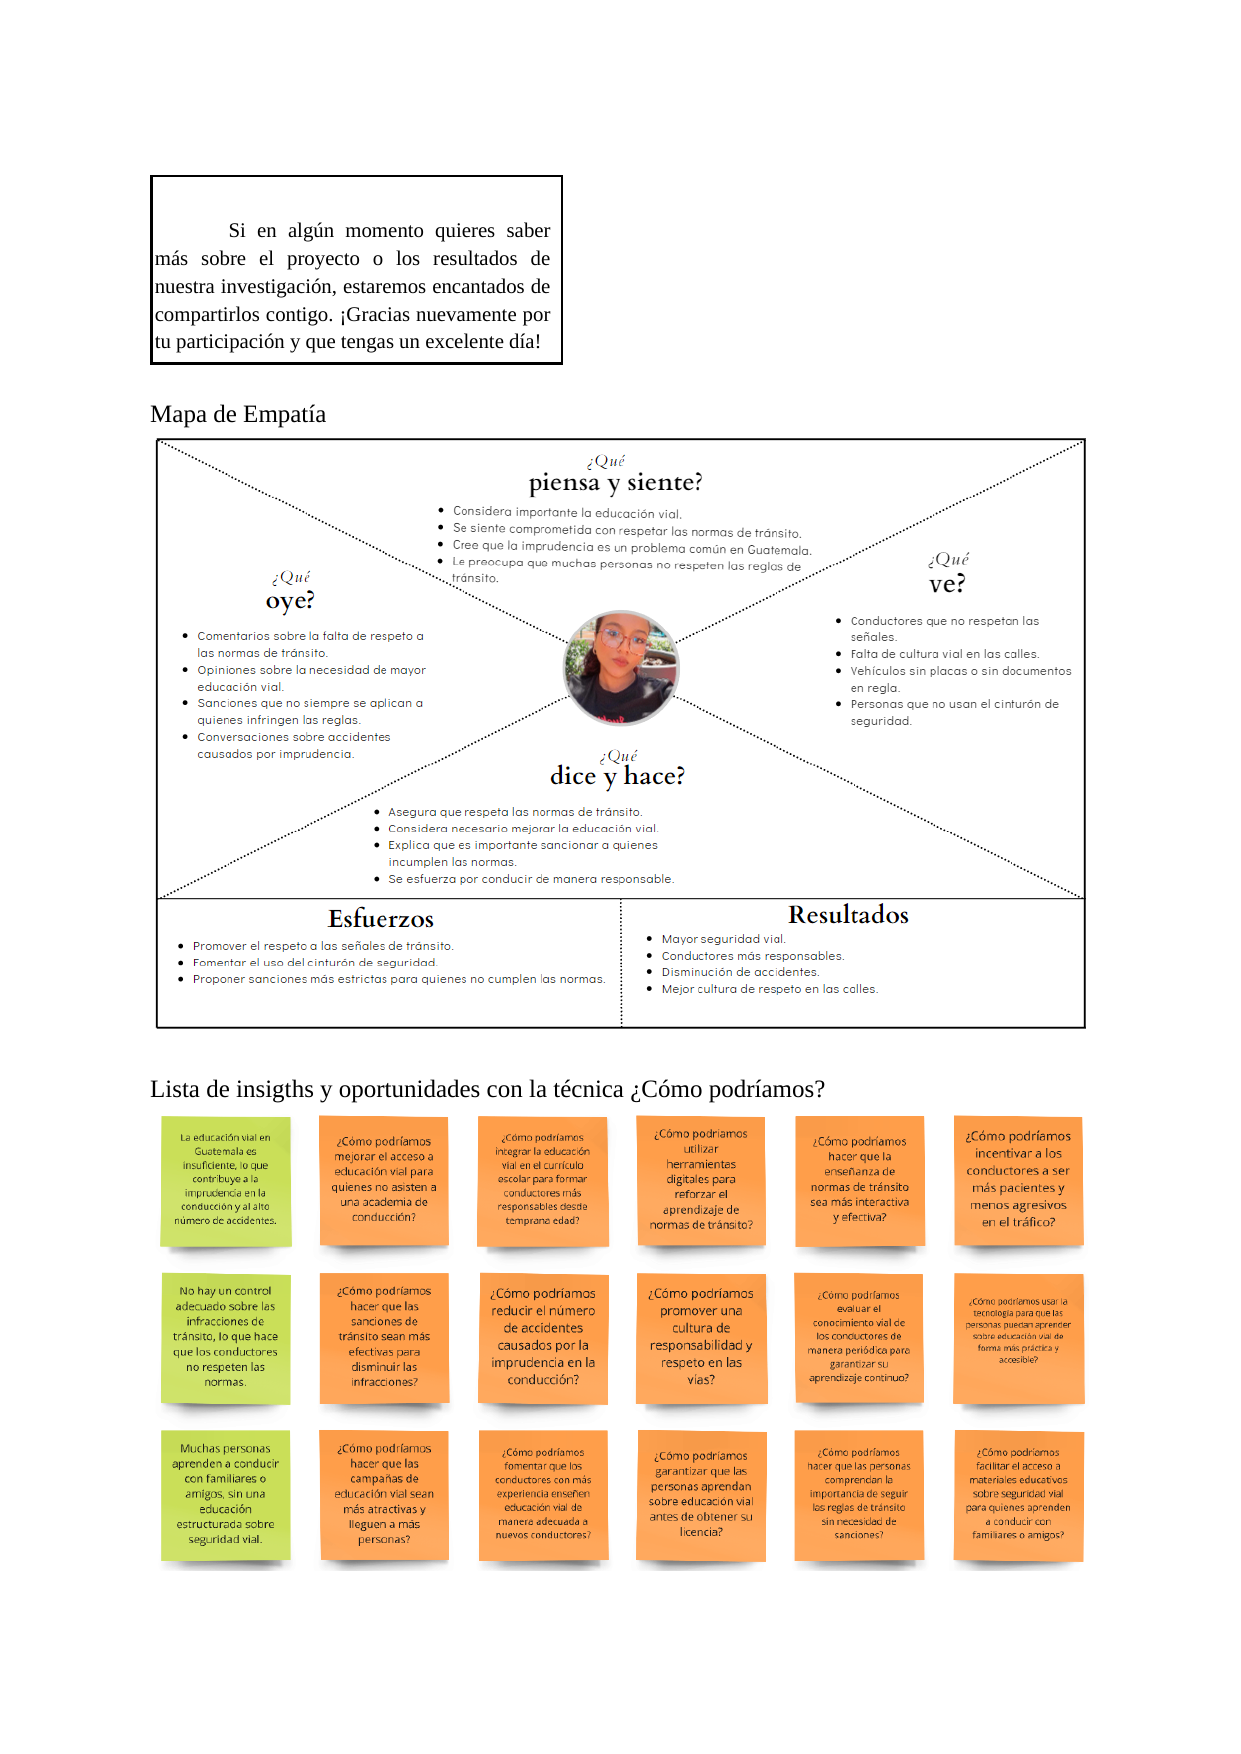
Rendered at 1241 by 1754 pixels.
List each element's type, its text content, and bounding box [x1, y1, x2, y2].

text Lista de insigths y oportunidades con la técnica ¿Cómo podríamos? [150, 1074, 1090, 1103]
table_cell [153, 177, 561, 362]
text Mapa de Empatía [150, 399, 1090, 427]
